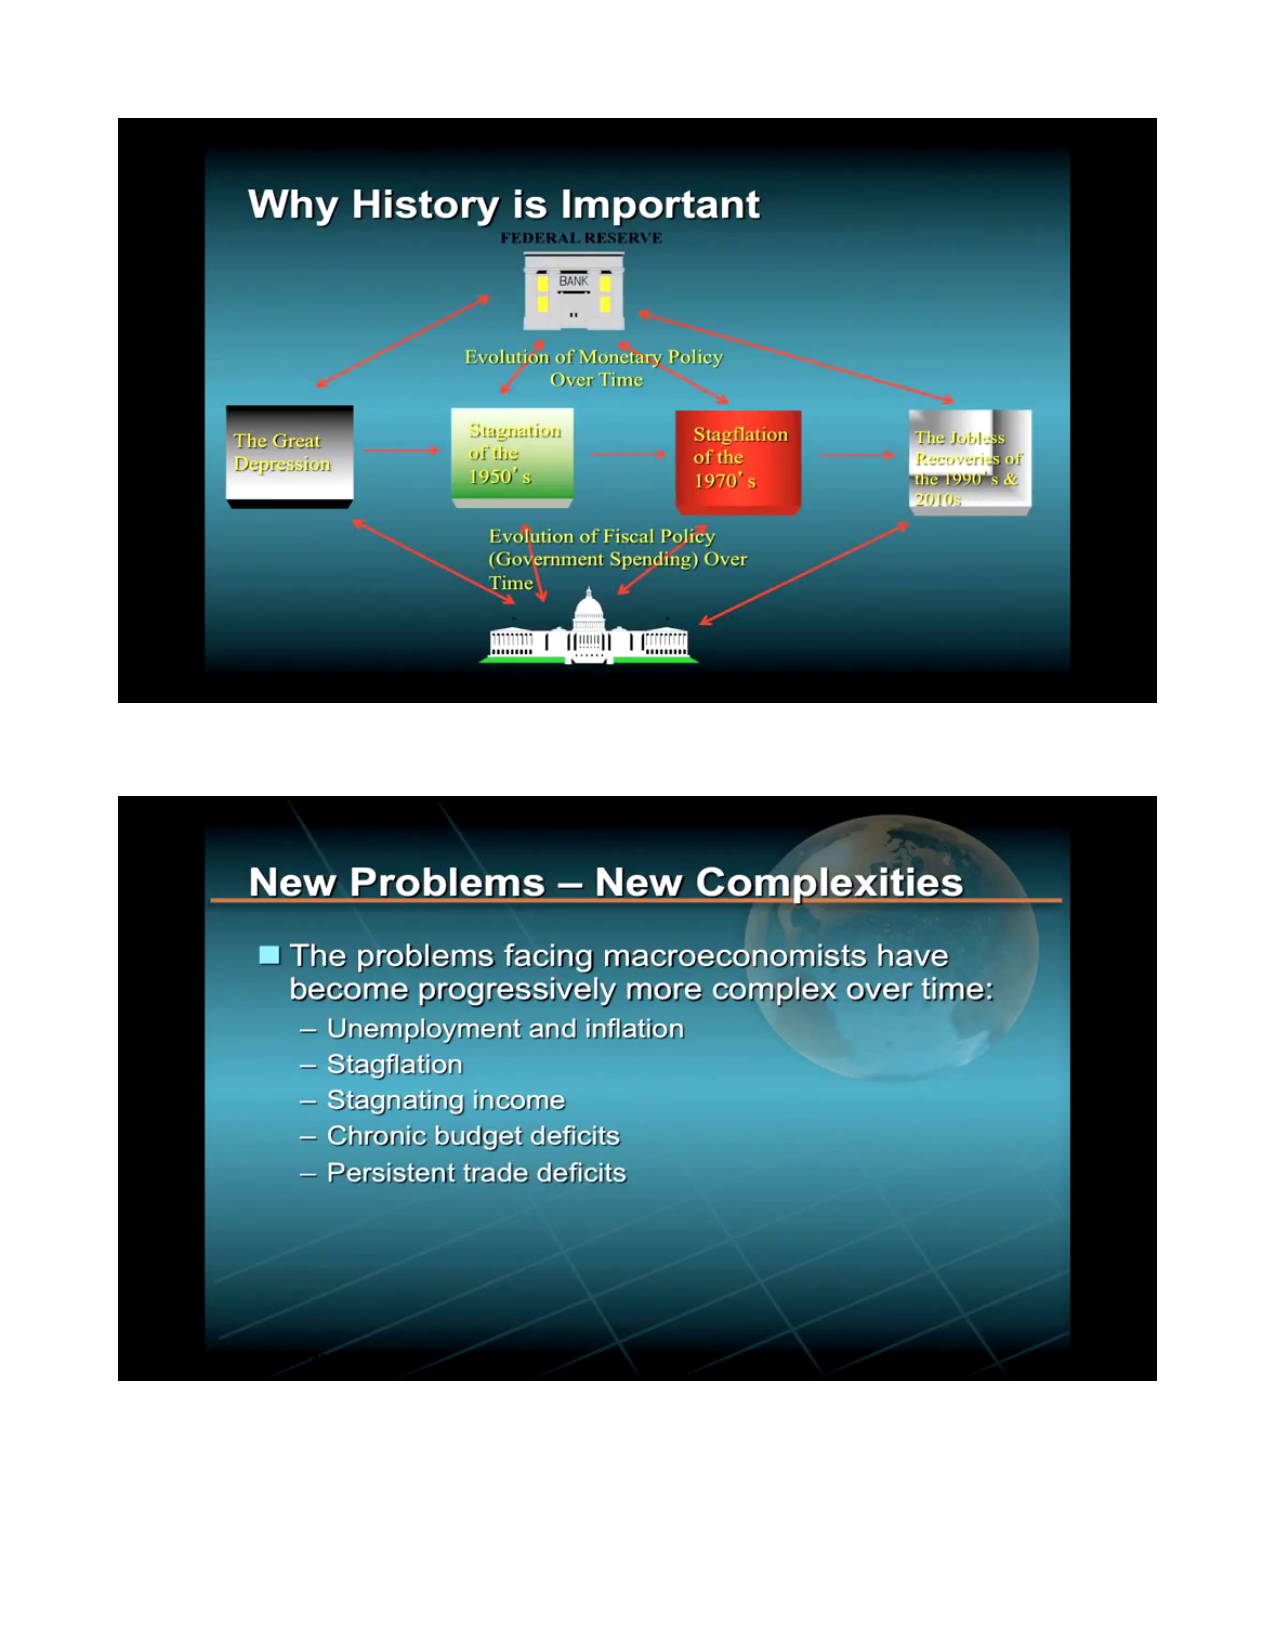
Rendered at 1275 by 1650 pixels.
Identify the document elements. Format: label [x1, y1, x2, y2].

picture [118, 796, 1157, 1381]
picture [118, 118, 1157, 703]
